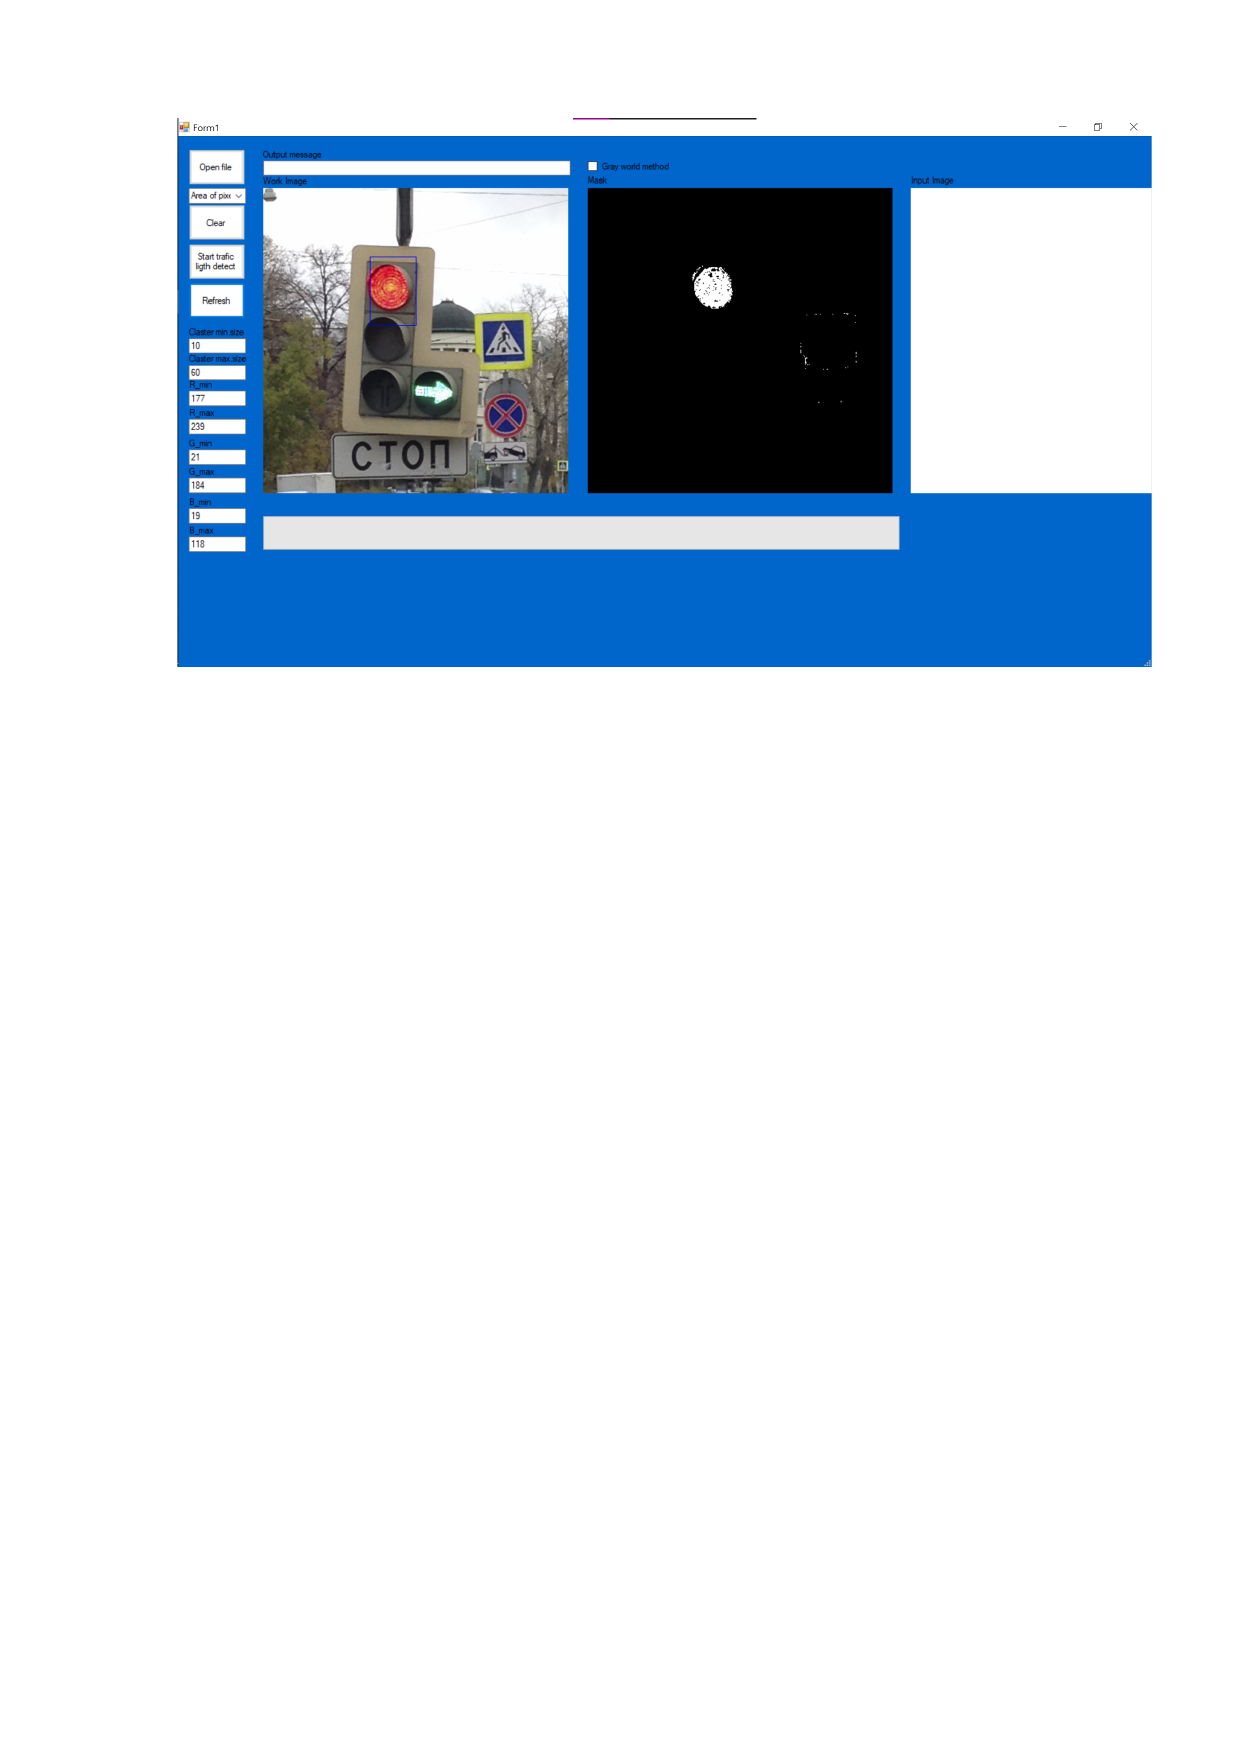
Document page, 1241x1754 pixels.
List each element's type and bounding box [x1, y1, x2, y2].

picture [177, 118, 1152, 667]
